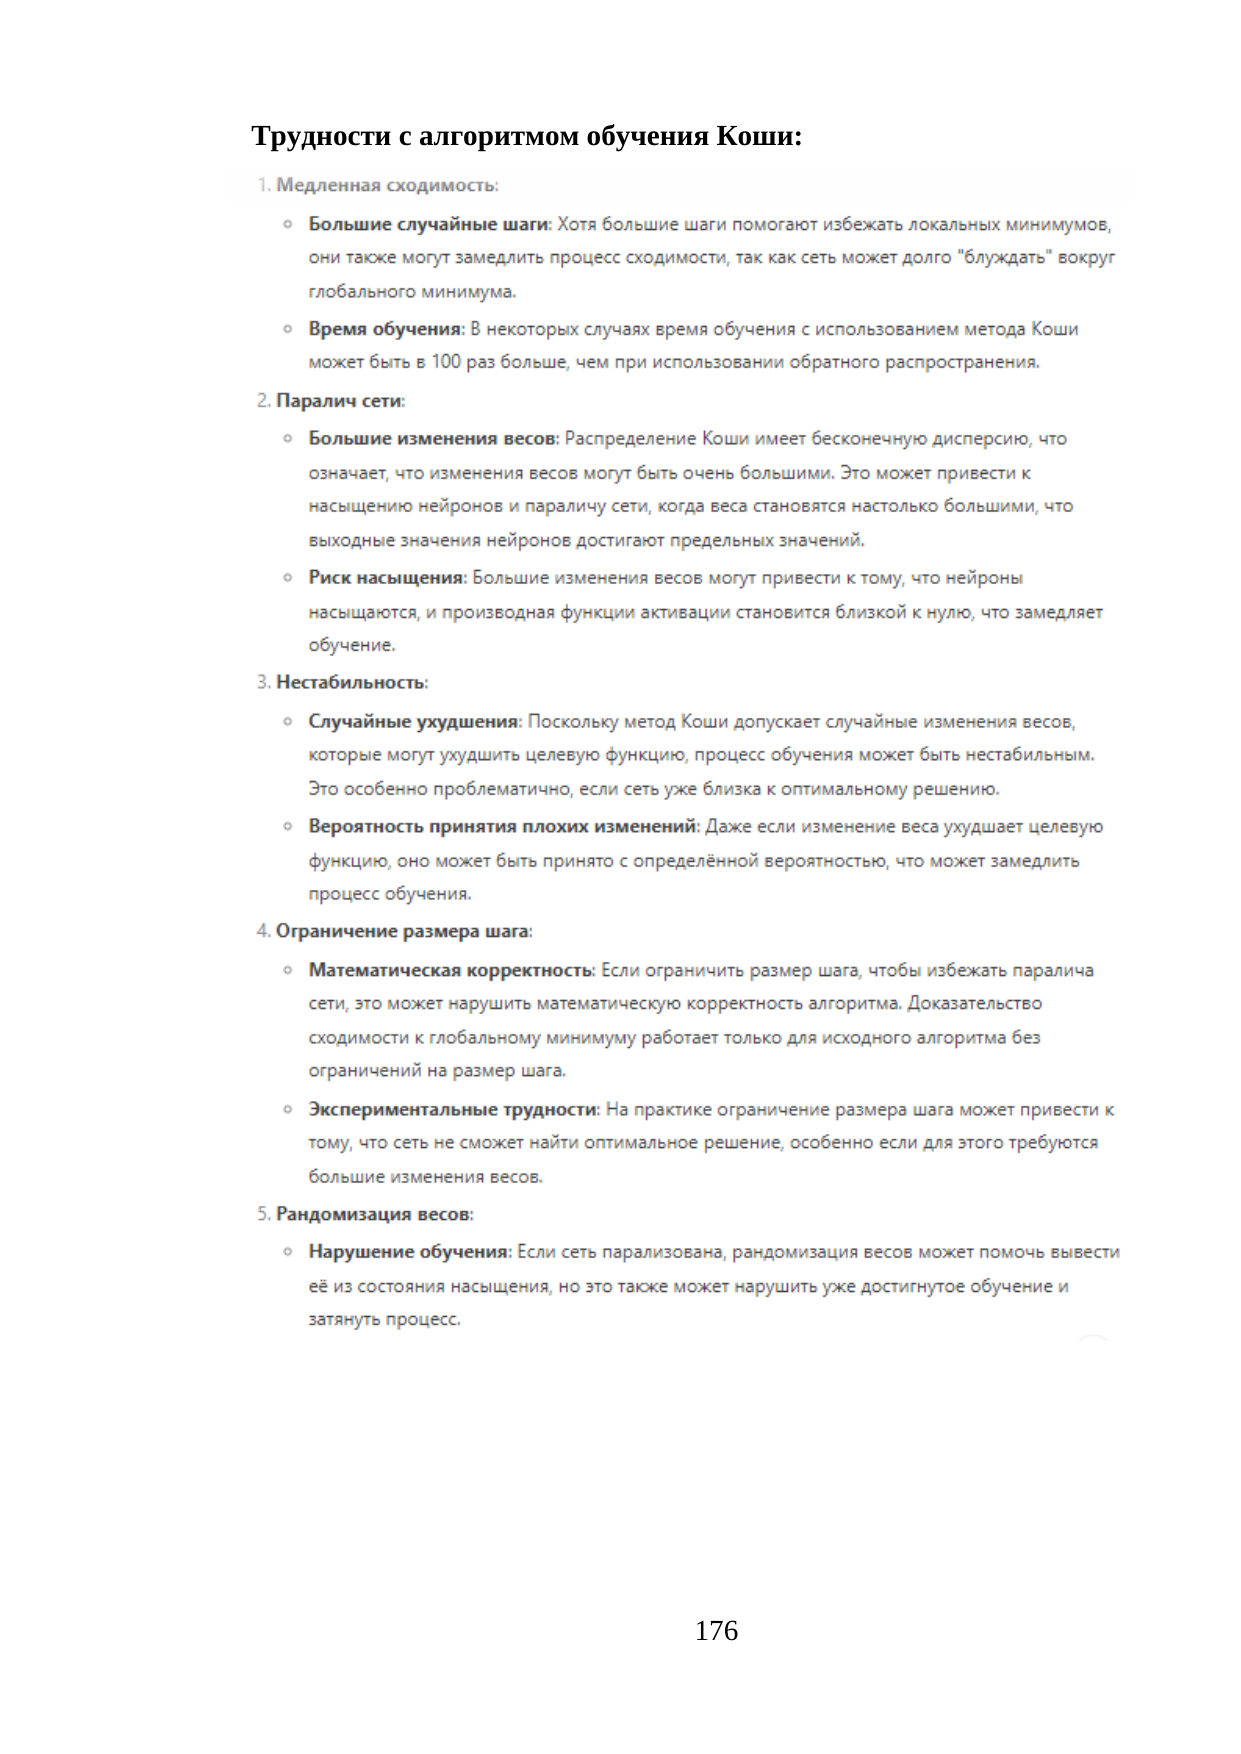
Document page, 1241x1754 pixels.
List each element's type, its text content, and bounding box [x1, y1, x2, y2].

picture [227, 168, 1131, 1341]
text Трудности с алгоритмом обучения Коши: [177, 118, 1181, 152]
